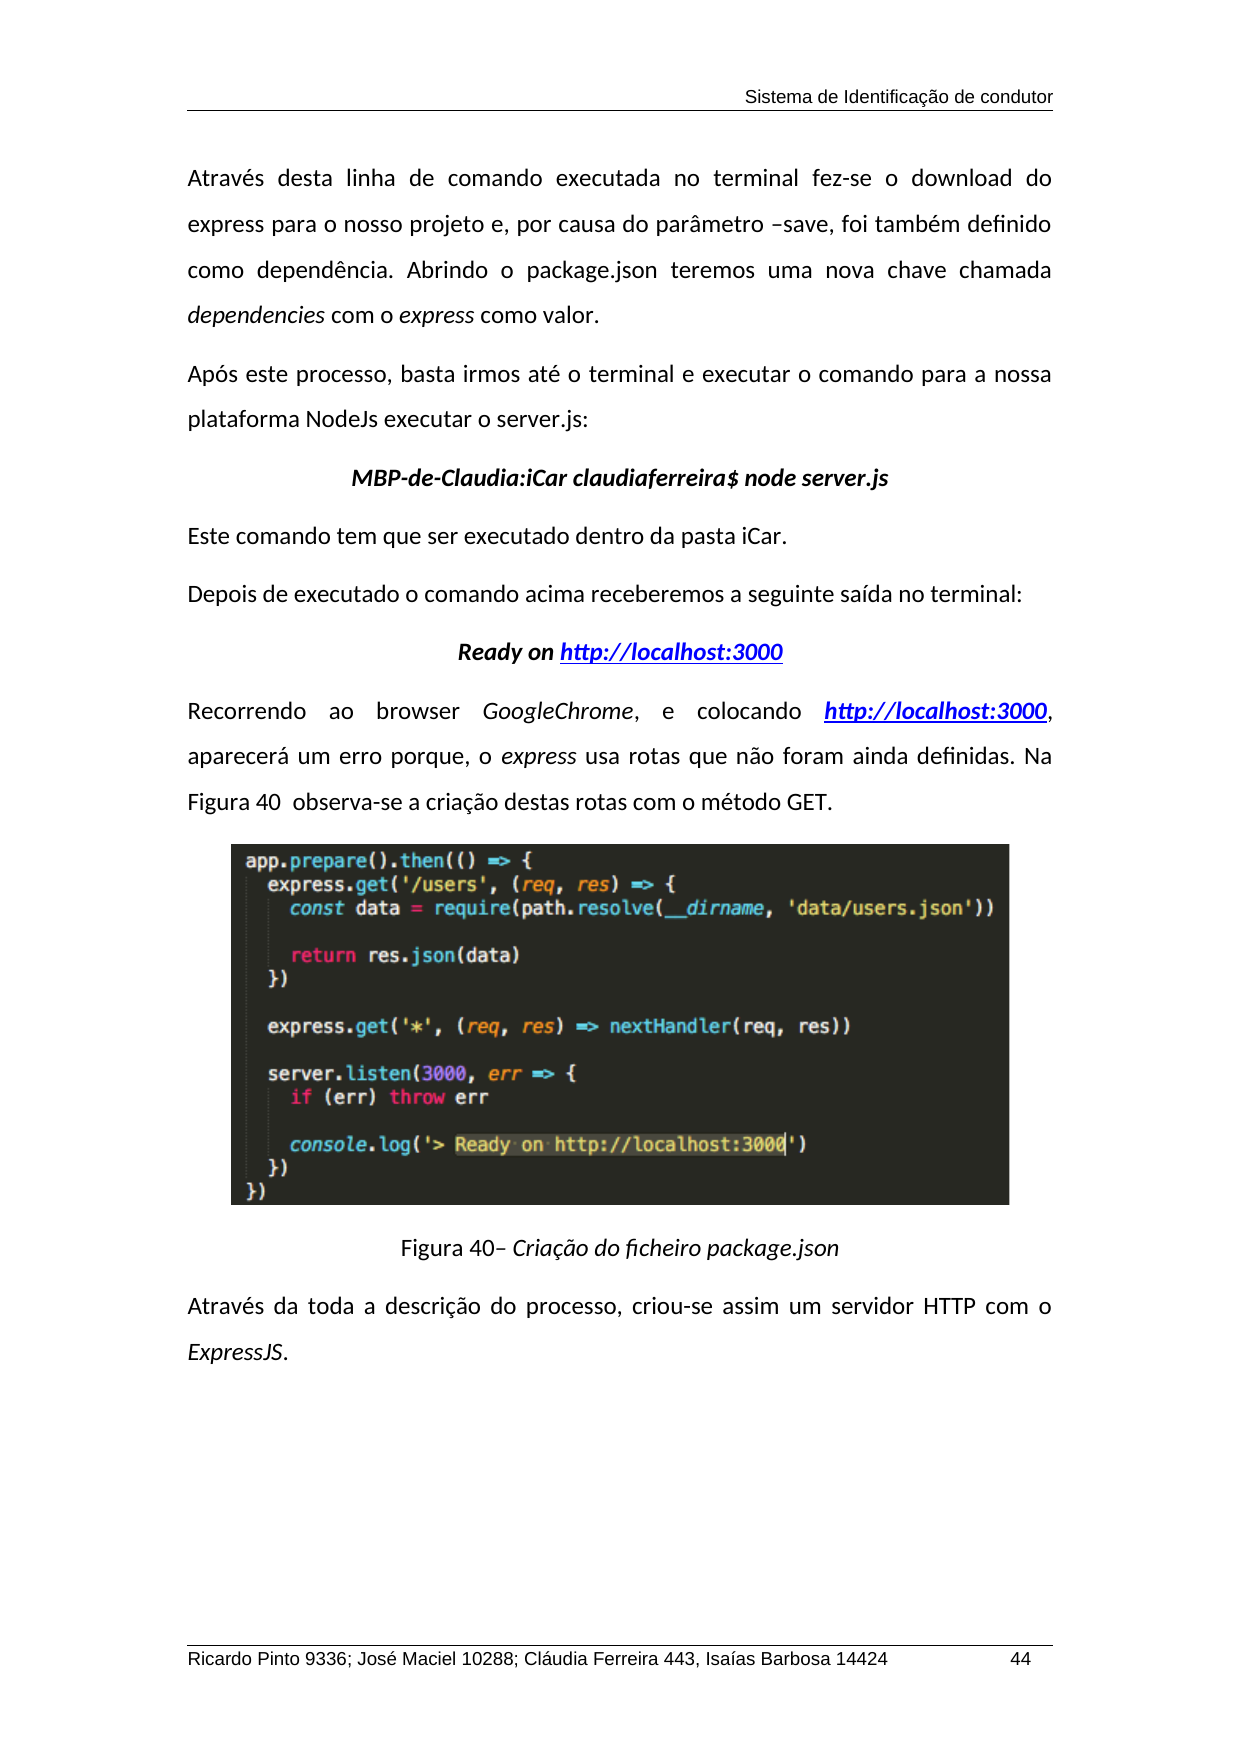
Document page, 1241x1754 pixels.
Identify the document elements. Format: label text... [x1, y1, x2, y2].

text Depois de executado o comando acima receberemos a seguinte saída no terminal: [187, 578, 1053, 609]
text Recorrendo ao browser GoogleChrome, e colocando http://localhost:3000, aparecerá um erro porque, o express usa rotas que não foram ainda definidas. Na Figura 40 observa-se a criação destas rotas com o método GET. [187, 695, 1053, 817]
text MBP-de-Claudia:iCar claudiaferreira$ node server.js [187, 462, 1053, 492]
text Este comando tem que ser executado dentro da pasta iCar. [187, 520, 1053, 551]
picture [231, 844, 1010, 1205]
text Ready on http://localhost:3000 [187, 637, 1053, 667]
text Através desta linha de comando executada no terminal fez-se o download do express para o nosso projeto e, por causa do parâmetro –save, foi também definido como dependência. Abrindo o package.json teremos uma nova chave chamada dependencies com o express como valor. [187, 162, 1053, 330]
text Figura 40– Criação do ficheiro package.json [187, 1232, 1053, 1263]
text Após este processo, basta irmos até o terminal e executar o comando para a nossa plataforma NodeJs executar o server.js: [187, 358, 1053, 434]
text Através da toda a descrição do processo, criou-se assim um servidor HTTP com o ExpressJS. [187, 1291, 1053, 1367]
